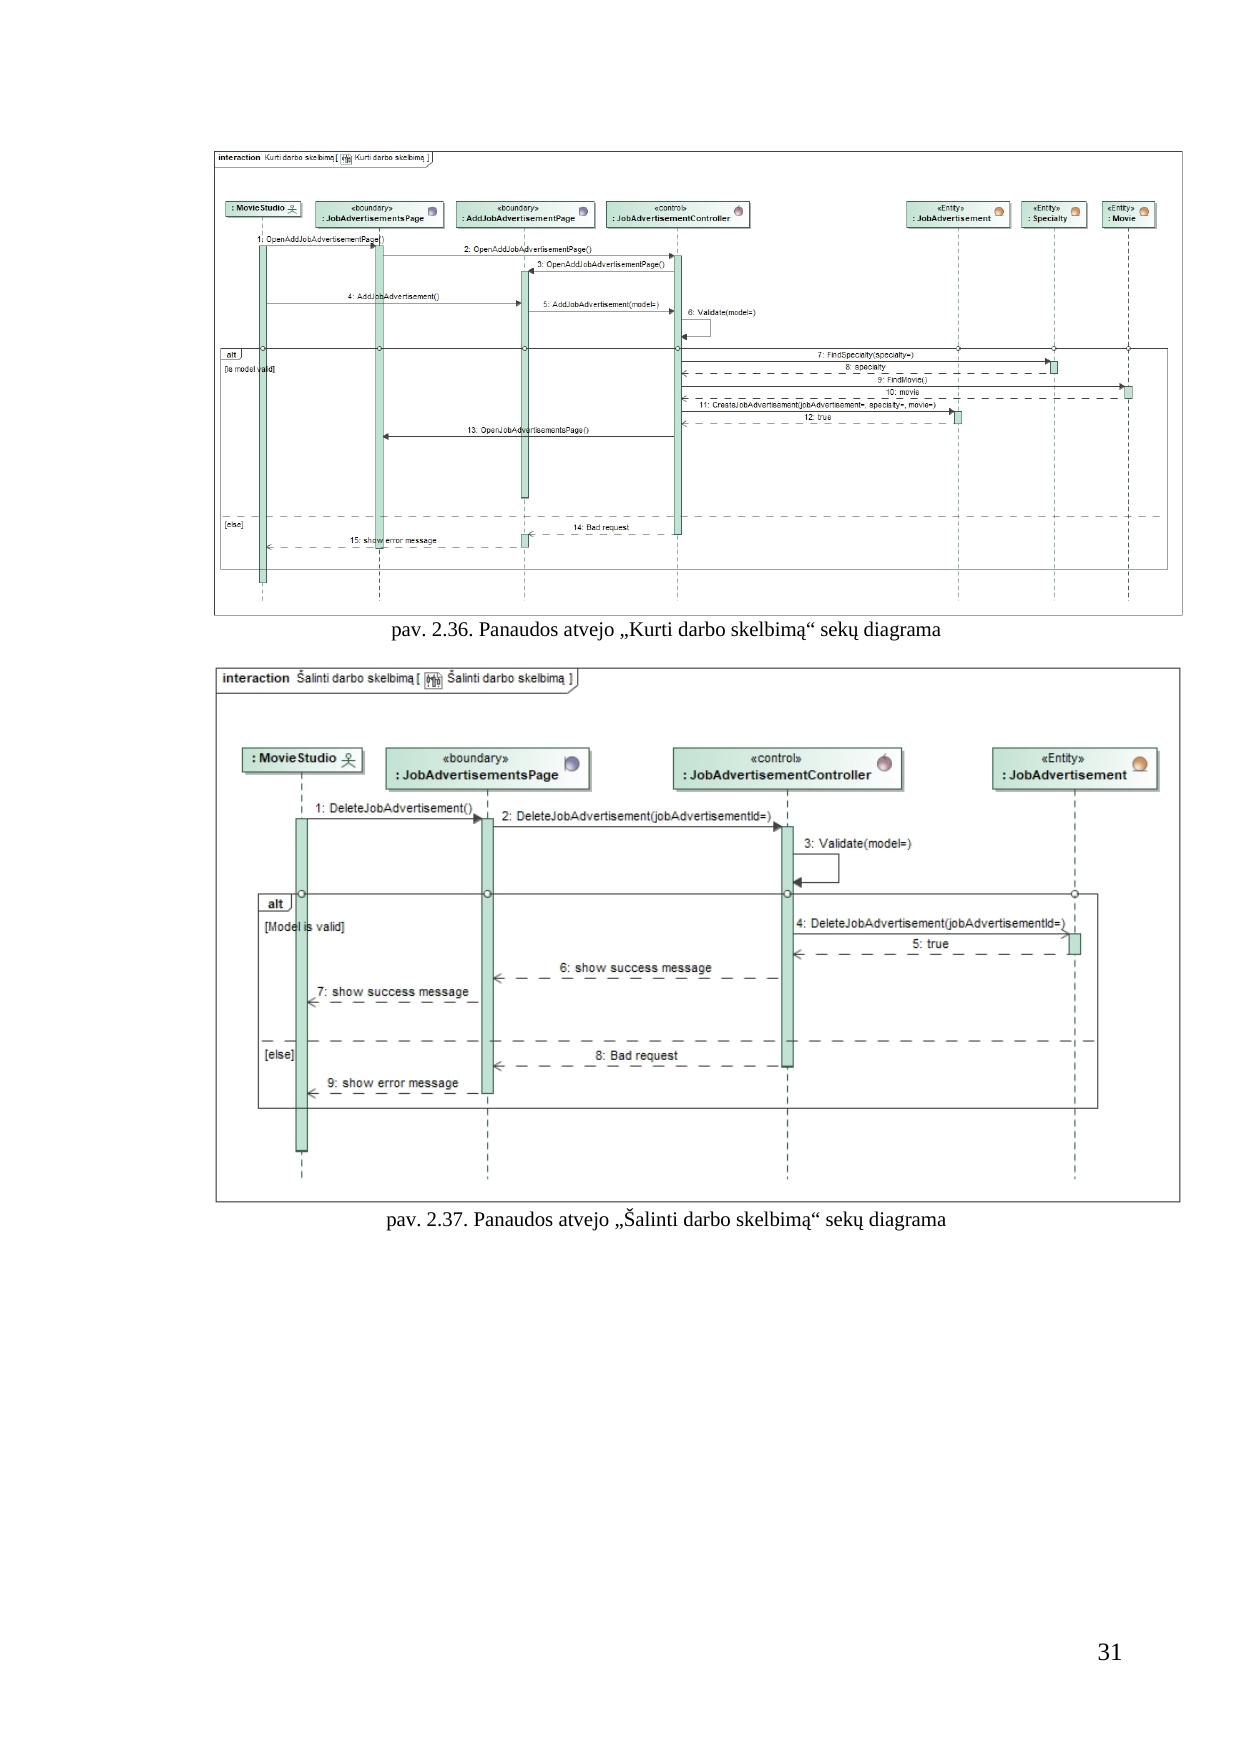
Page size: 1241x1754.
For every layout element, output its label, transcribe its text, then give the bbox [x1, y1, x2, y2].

picture [210, 662, 1185, 1207]
picture [210, 147, 1185, 618]
